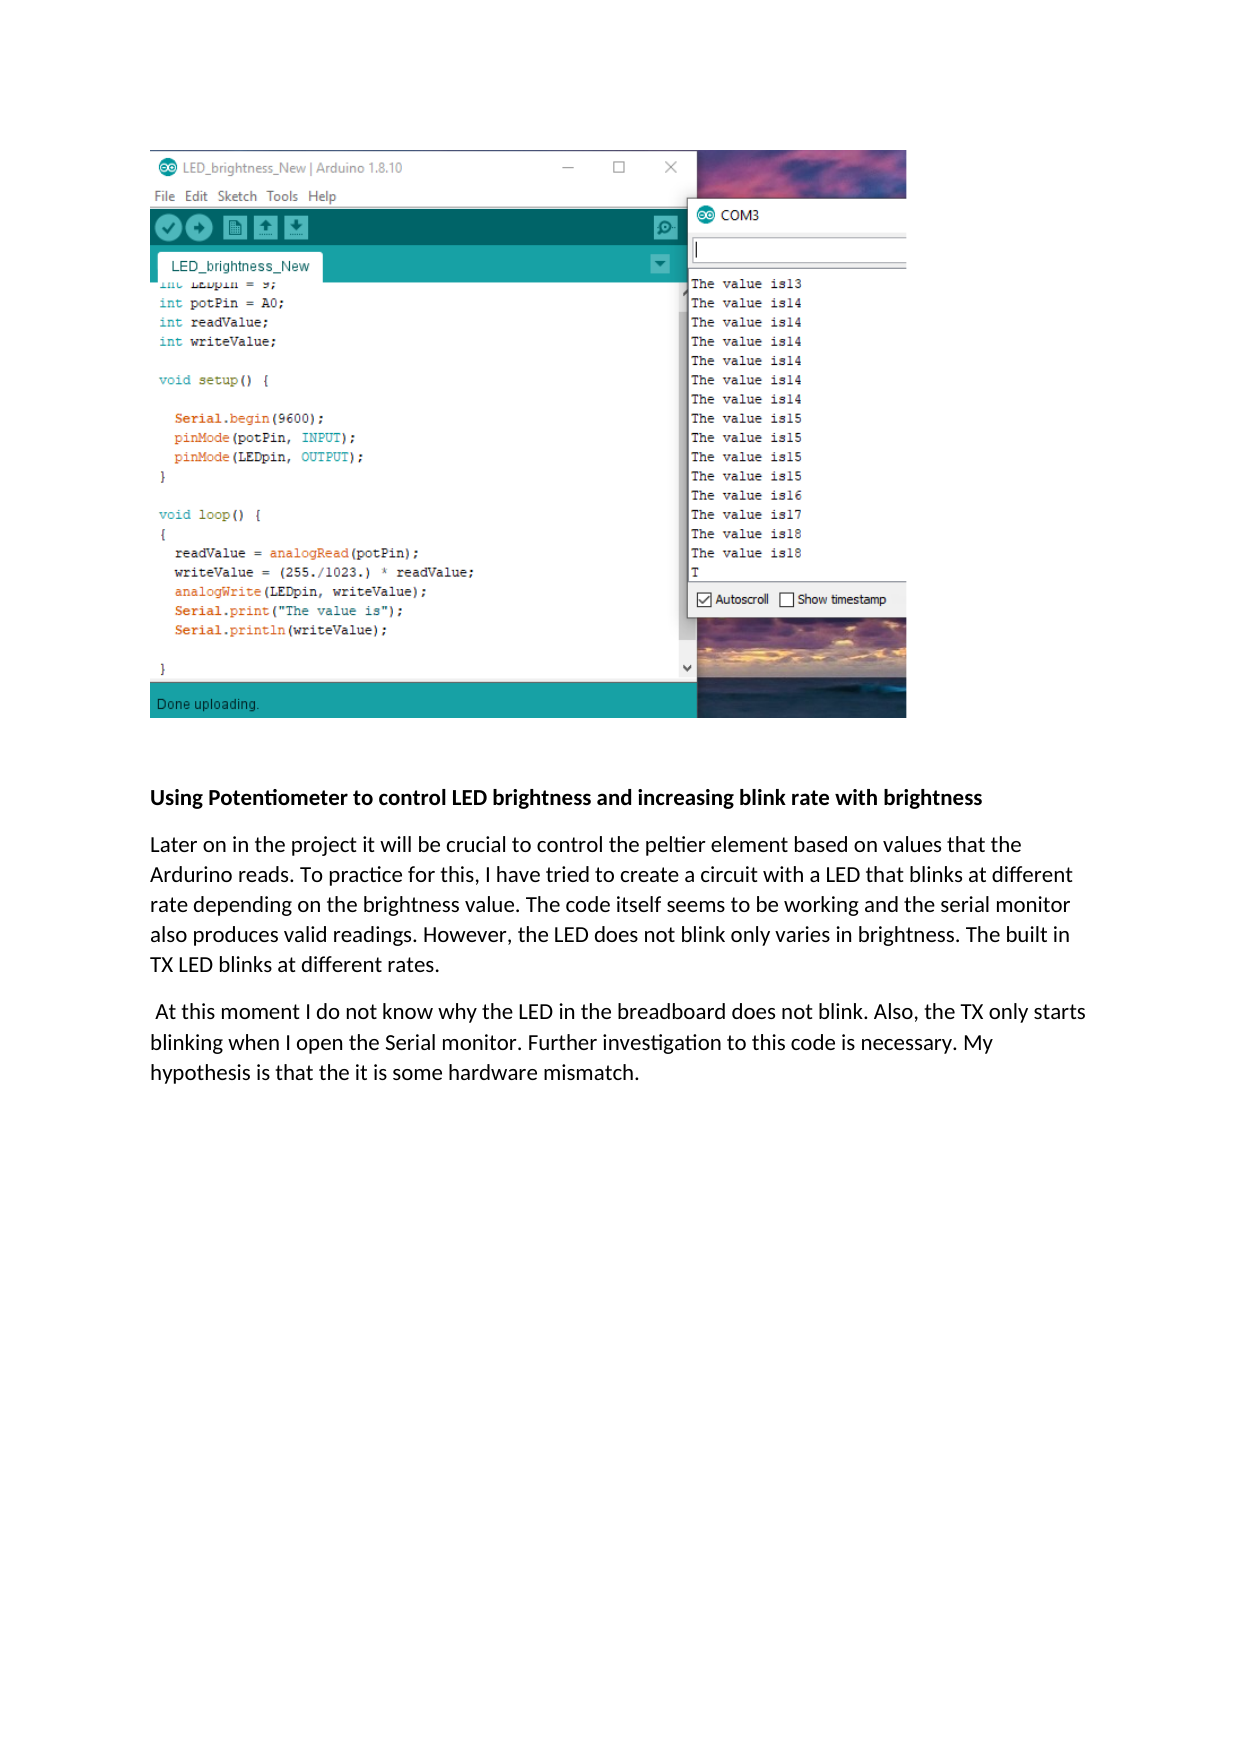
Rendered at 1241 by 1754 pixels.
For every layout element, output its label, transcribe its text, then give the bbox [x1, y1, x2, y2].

text At this moment I do not know why the LED in the breadboard does not blink. Also, the TX only starts blinking when I open the Serial monitor. Further investigation to this code is necessary. My hypothesis is that the it is some hardware mismatch. [150, 997, 1090, 1086]
text Later on in the project it will be crucial to control the peltier element based on values that the Ardurino reads. To practice for this, I have tried to create a circuit with a LED that blinks at different rate depending on the brightness value. The code itself seems to be working and the serial monitor also produces valid readings. However, the LED does not blink only varies in brightness. The built in TX LED blinks at different rates. [150, 830, 1090, 979]
text Using Potentiometer to control LED brightness and increasing blink rate with brightness [150, 783, 1090, 811]
picture [150, 150, 907, 718]
